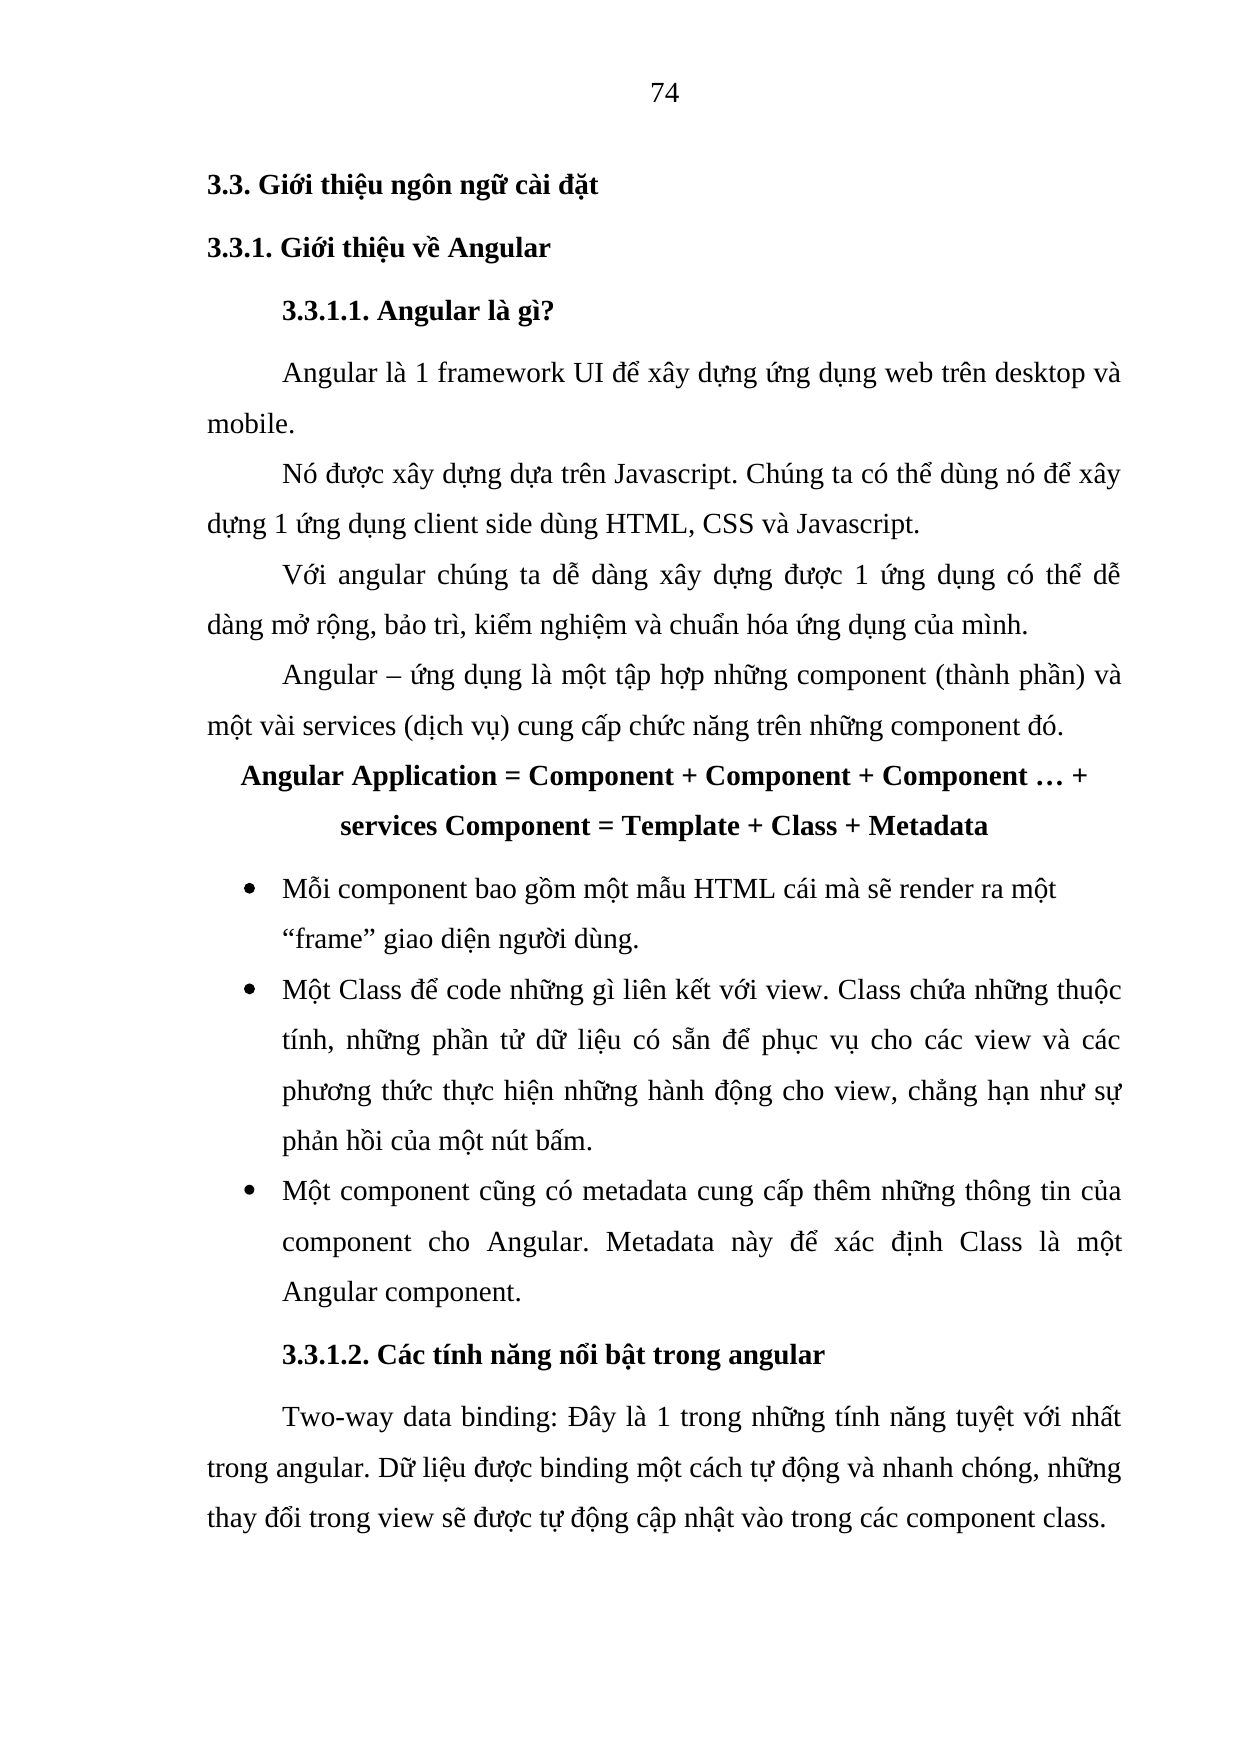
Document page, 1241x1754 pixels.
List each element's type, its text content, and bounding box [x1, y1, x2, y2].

text 3.3. Giới thiệu ngôn ngữ cài đặt [207, 167, 1122, 201]
text Angular – ứng dụng là một tập hợp những component (thành phần) và một vài services (dịch vụ) cung cấp chức năng trên những component đó. [207, 657, 1122, 741]
text services Component = Template + Class + Metadata [207, 808, 1122, 842]
text Angular là 1 framework UI để xây dựng ứng dụng web trên desktop và mobile. [207, 356, 1122, 439]
list Một Class để code những gì liên kết với view. Class chứa những thuộc tính, những phần tử dữ liệu có sẵn để phục vụ cho các view và các phương thức thực hiện những hành động cho view, chẳng hạn như sự phản hồi của một nút bấm. [244, 972, 1122, 1156]
text Với angular chúng ta dễ dàng xây dựng được 1 ứng dụng có thể dễ dàng mở rộng, bảo trì, kiểm nghiệm và chuẩn hóa ứng dụng của mình. [207, 557, 1122, 641]
text 3.3.1.1. Angular là gì? [207, 293, 1122, 326]
text 3.3.1.2. Các tính năng nổi bật trong angular [207, 1337, 1122, 1370]
text 3.3.1. Giới thiệu về Angular [207, 230, 1122, 263]
text Two-way data binding: Đây là 1 trong những tính năng tuyệt với nhất trong angular. Dữ liệu được binding một cách tự động và nhanh chóng, những thay đổi trong view sẽ được tự động cập nhật vào trong các component class. [207, 1399, 1122, 1534]
text Nó được xây dựng dựa trên Javascript. Chúng ta có thể dùng nó để xây dựng 1 ứng dụng client side dùng HTML, CSS và Javascript. [207, 456, 1122, 540]
list Mỗi component bao gồm một mẫu HTML cái mà sẽ render ra một “frame” giao diện người dùng. [244, 871, 1122, 955]
text Angular Application = Component + Component + Component … + [207, 758, 1122, 792]
list Một component cũng có metadata cung cấp thêm những thông tin của component cho Angular. Metadata này để xác định Class là một Angular component. [244, 1173, 1122, 1307]
